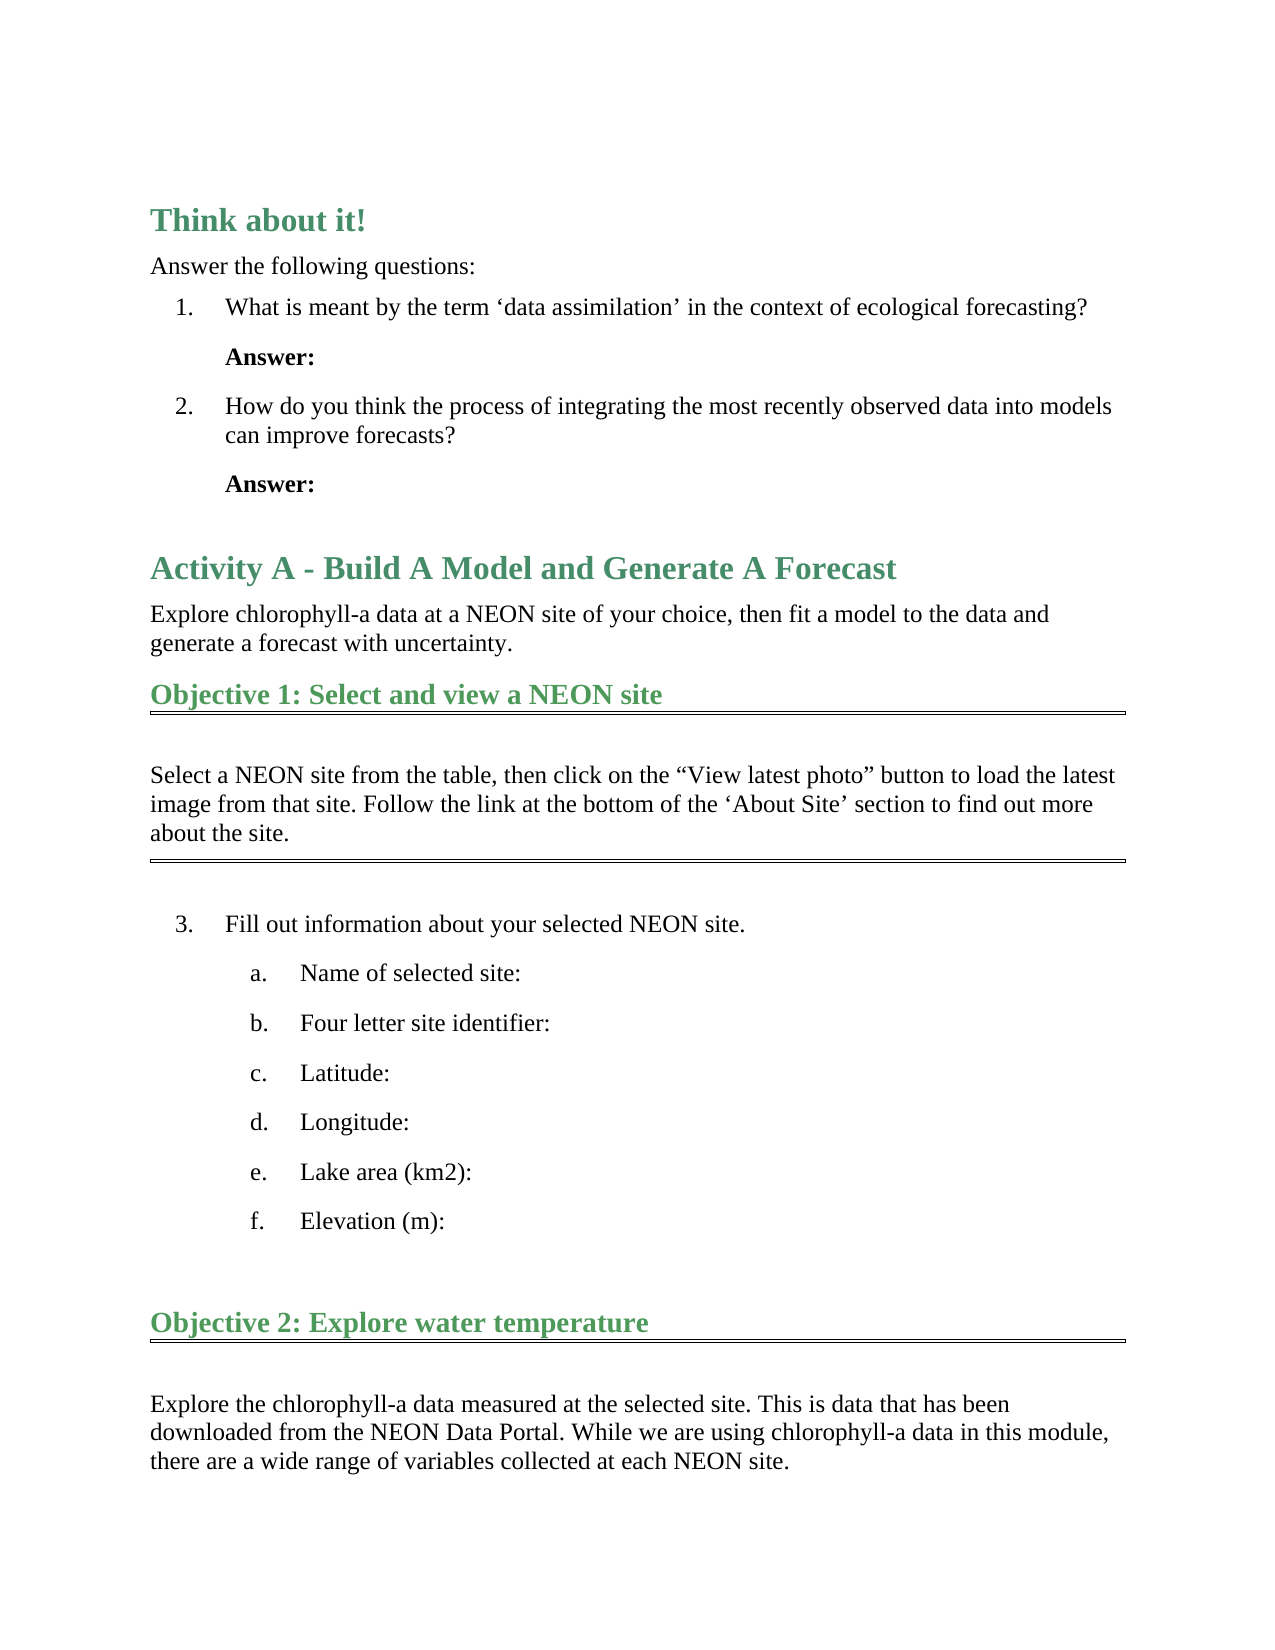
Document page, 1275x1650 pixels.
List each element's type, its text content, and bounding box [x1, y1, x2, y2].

list Answer: [175, 342, 1125, 370]
text Explore chlorophyll-a data at a NEON site of your choice, then fit a model to the data and generate a forecast with uncertainty. [150, 599, 1125, 657]
subtitle Objective 1: Select and view a NEON site [150, 677, 1125, 711]
text Explore the chlorophyll-a data measured at the selected site. This is data that has been downloaded from the NEON Data Portal. While we are using chlorophyll-a data in this module, there are a wide range of variables collected at each NEON site. [150, 1389, 1125, 1475]
list Latitude: [250, 1058, 1125, 1086]
list What is meant by the term ‘data assimilation’ in the context of ecological forecasting? [175, 292, 1125, 321]
list Lake area (km2): [250, 1157, 1125, 1186]
list Elevation (m): [250, 1206, 1125, 1235]
list Answer: [175, 469, 1125, 498]
list Four letter site identifier: [250, 1008, 1125, 1037]
text Answer the following questions: [150, 251, 1125, 279]
list How do you think the process of integrating the most recently observed data into models can improve forecasts? [175, 391, 1125, 449]
list Name of selected site: [250, 958, 1125, 987]
subtitle Activity A - Build A Model and Generate A Forecast [150, 548, 1125, 587]
list Longitude: [250, 1107, 1125, 1136]
text Select a NEON site from the table, then click on the “View latest photo” button to load the latest image from that site. Follow the link at the bottom of the ‘About Site’ section to find out more about the site. [150, 761, 1125, 847]
list Fill out information about your selected NEON site. [175, 909, 1125, 938]
subtitle Objective 2: Explore water temperature [150, 1306, 1125, 1339]
subtitle Think about it! [150, 200, 1125, 238]
